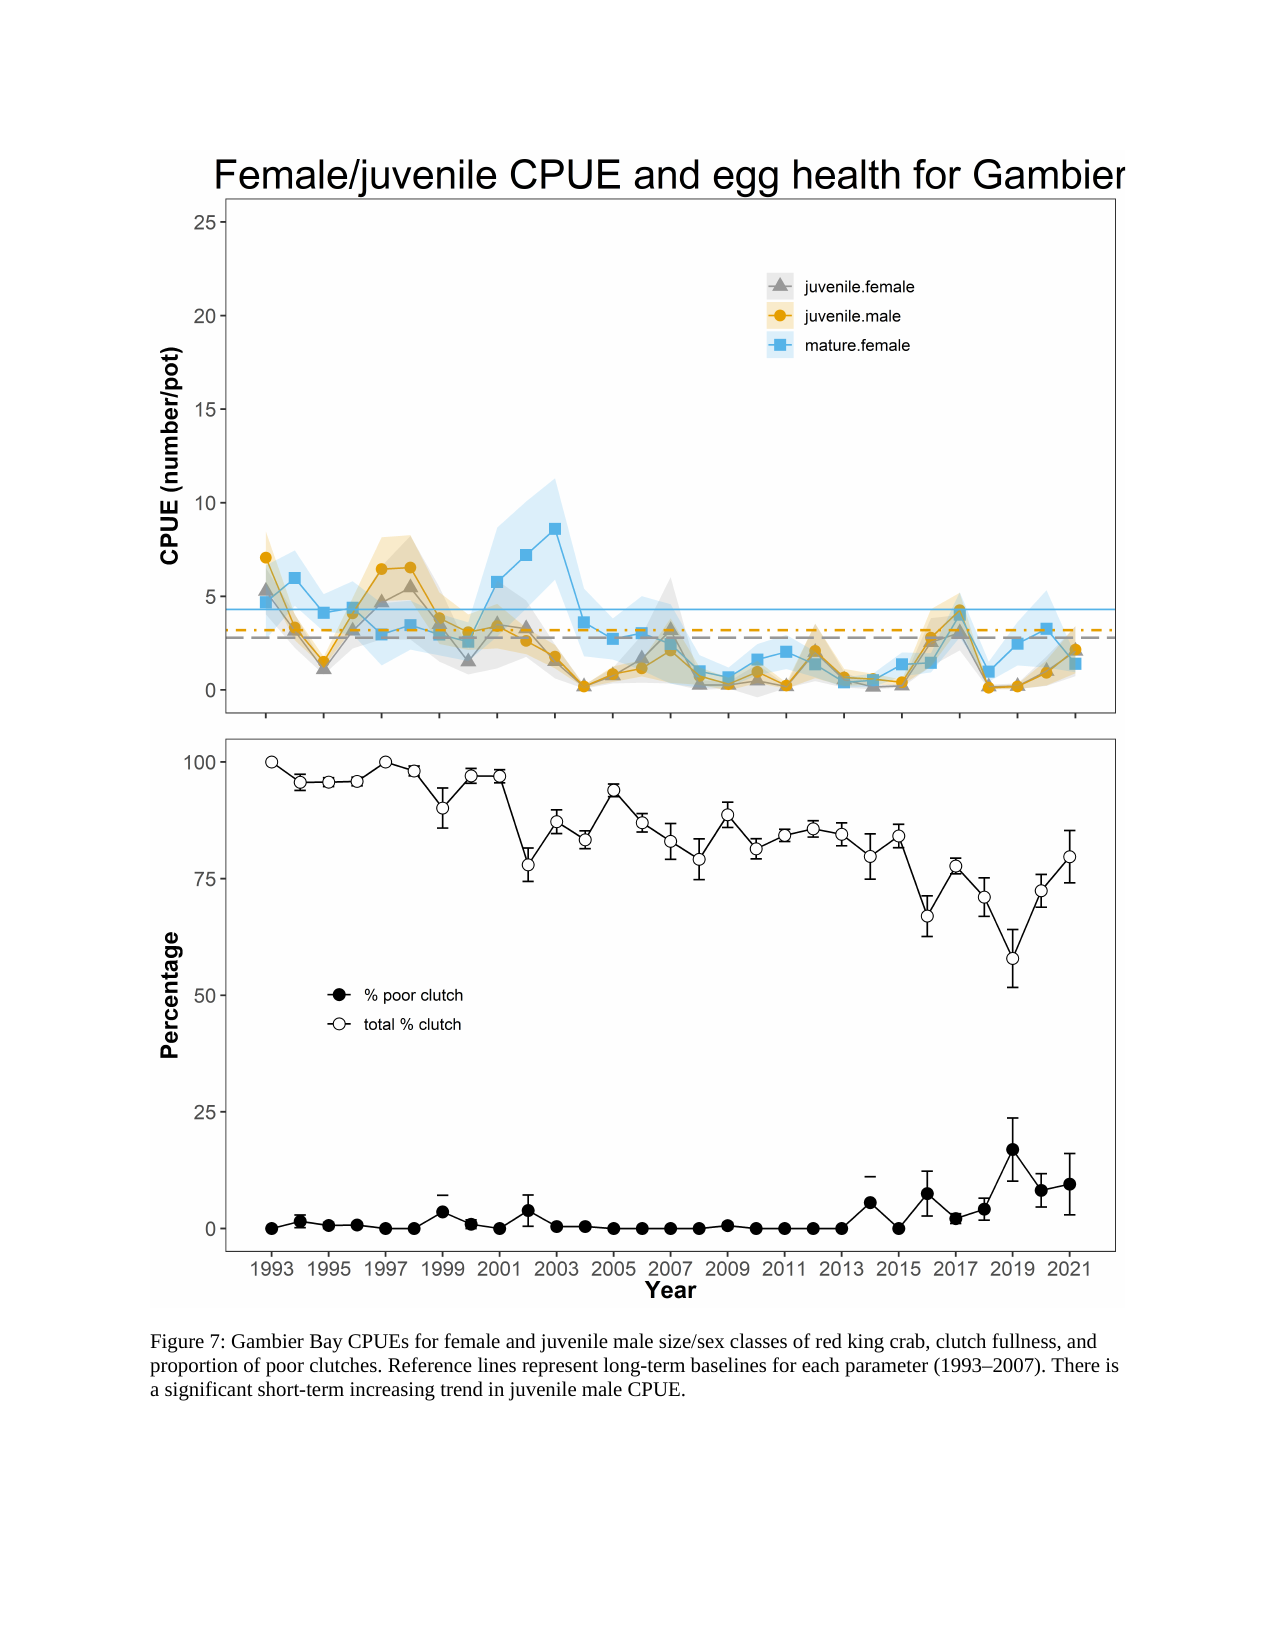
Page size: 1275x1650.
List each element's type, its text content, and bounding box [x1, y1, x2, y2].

picture [150, 150, 1125, 1308]
text Figure 7: Gambier Bay CPUEs for female and juvenile male size/sex classes of red king crab, clutch fullness, and proportion of poor clutches. Reference lines represent long-term baselines for each parameter (1993–2007). There is a significant short-term increasing trend in juvenile male CPUE. [150, 1329, 1125, 1401]
